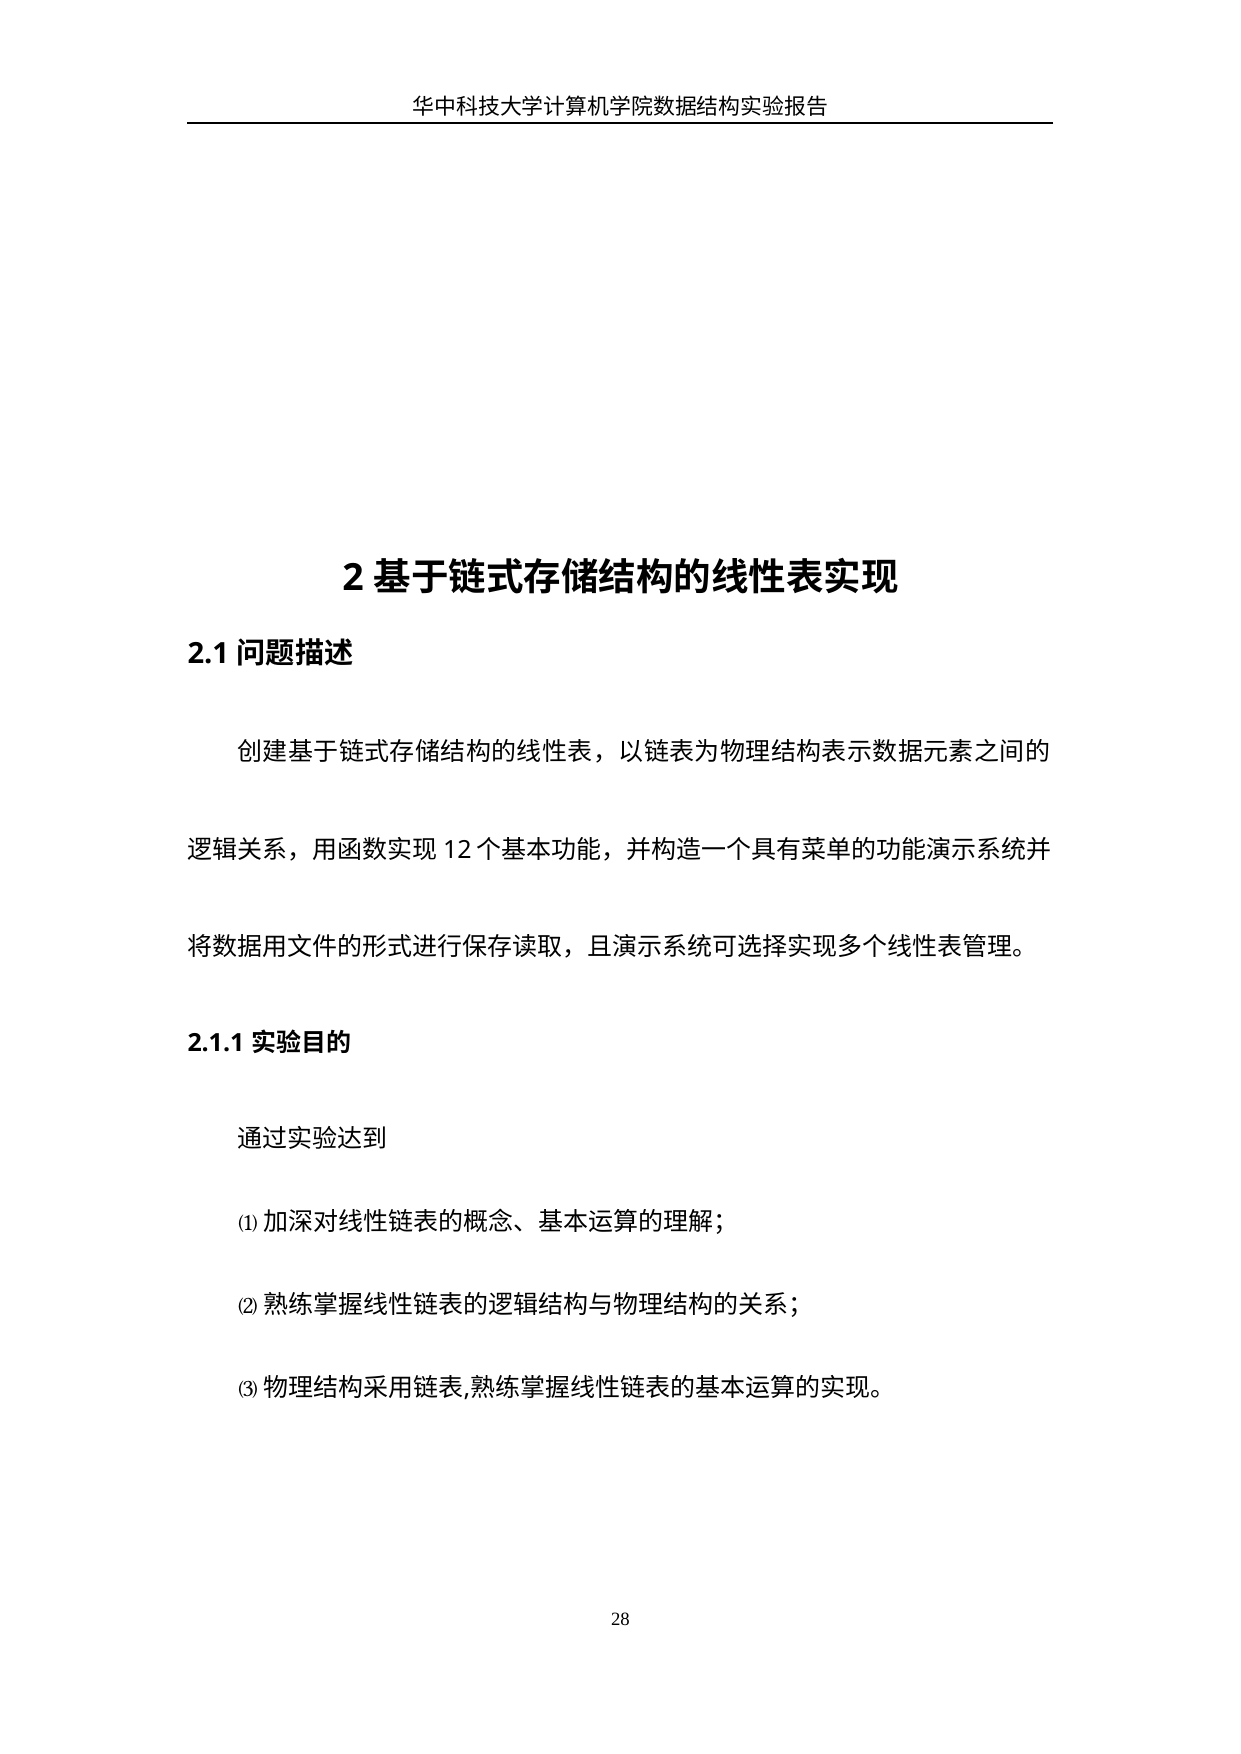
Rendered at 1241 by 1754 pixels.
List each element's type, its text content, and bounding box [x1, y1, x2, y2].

text ⑵熟练掌握线性链表的逻辑结构与物理结构的关系； [187, 1270, 1053, 1335]
text 创建基于链式存储结构的线性表，以链表为物理结构表示数据元素之间的逻辑关系，用函数实现12个基本功能，并构造一个具有菜单的功能演示系统并将数据用文件的形式进行保存读取，且演示系统可选择实现多个线性表管理。 [187, 717, 1053, 977]
subtitle 2 基于链式存储结构的线性表实现 [187, 541, 1053, 606]
text ⑴加深对线性链表的概念、基本运算的理解； [187, 1187, 1053, 1252]
subtitle 2.1 问题描述 [187, 619, 1053, 684]
subtitle 2.1.1 实验目的 [187, 1008, 1053, 1073]
text ⑶物理结构采用链表,熟练掌握线性链表的基本运算的实现。 [187, 1353, 1053, 1418]
text 通过实验达到 [187, 1104, 1053, 1169]
